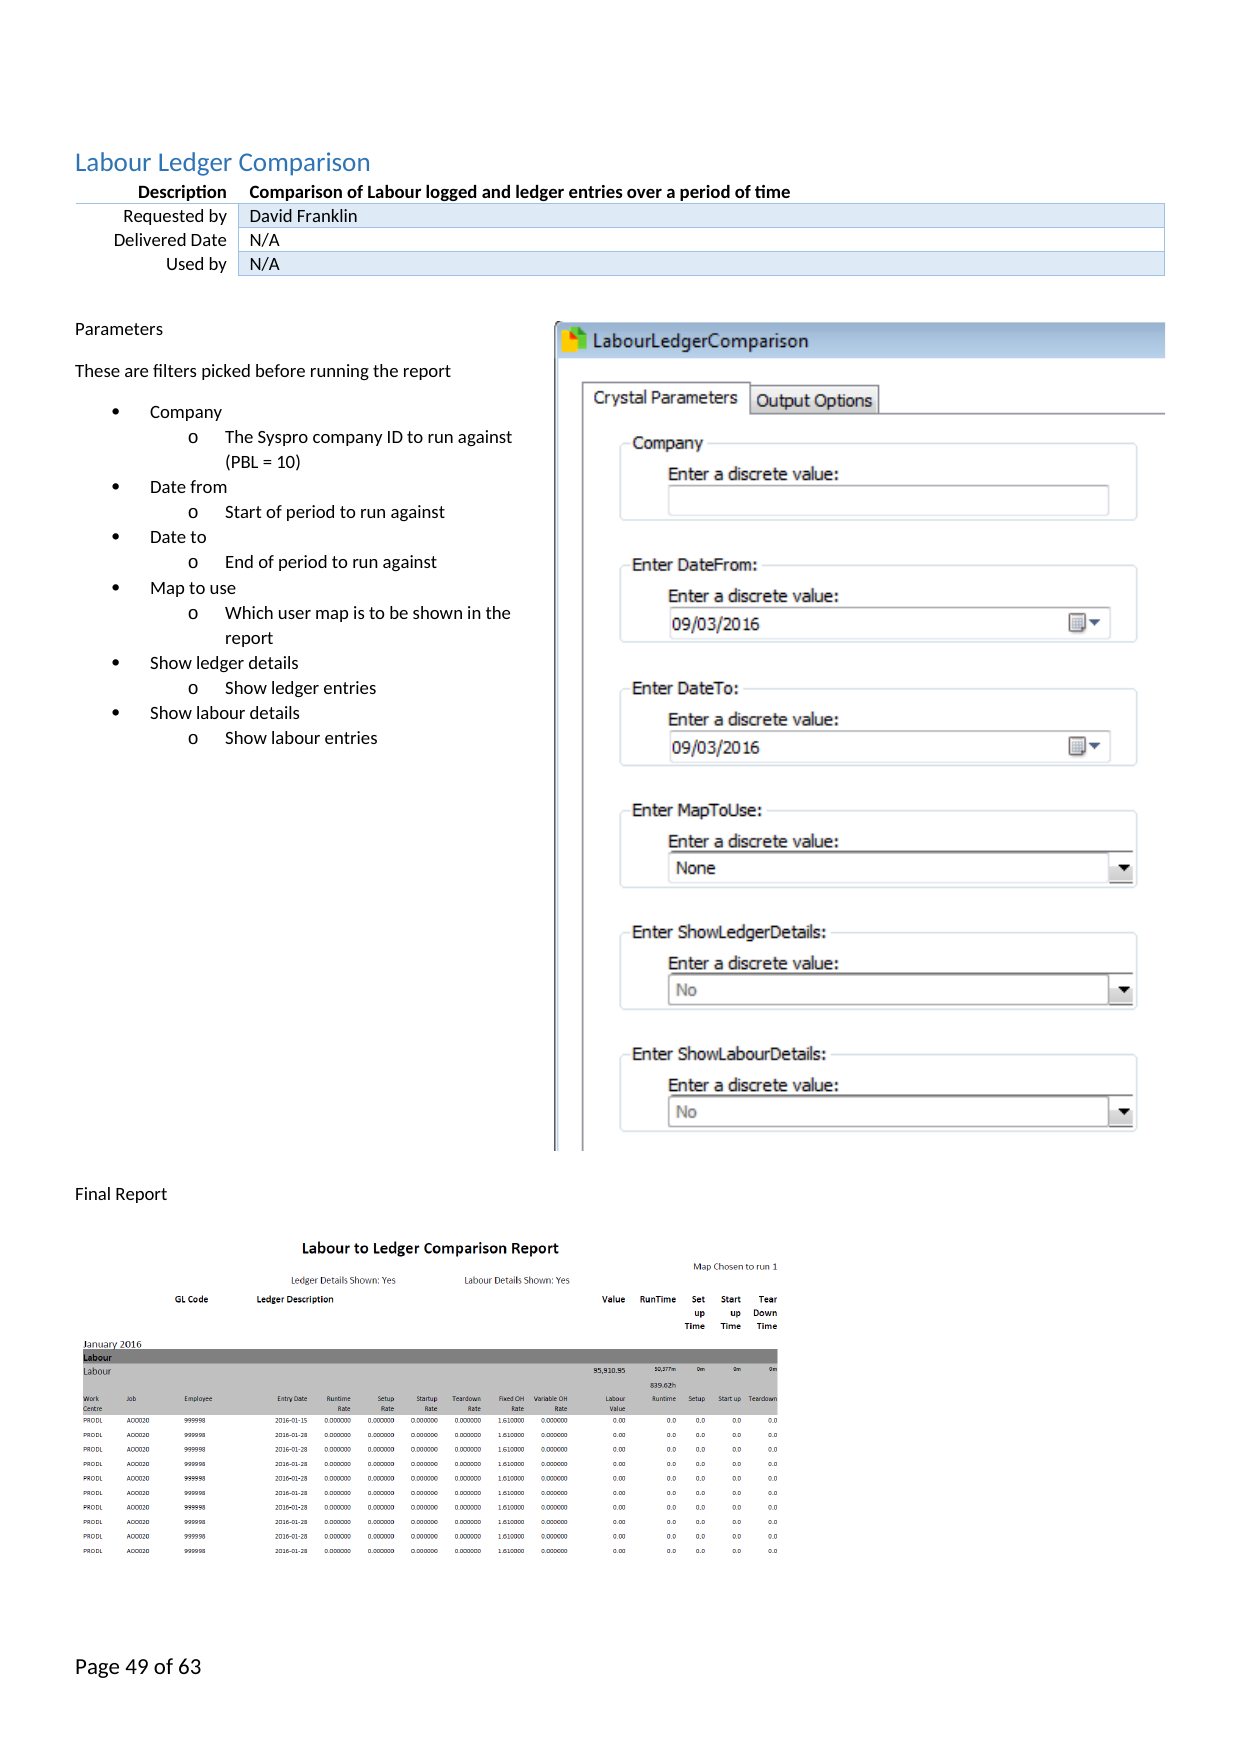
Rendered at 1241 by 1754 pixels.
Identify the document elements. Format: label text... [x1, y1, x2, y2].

table_header Description [76, 180, 238, 203]
list Show labour details [112, 702, 554, 724]
table_cell Used by [76, 251, 238, 275]
list Date from [112, 475, 554, 498]
table_cell N/A [239, 252, 1164, 275]
list Map to use [112, 576, 554, 599]
list Date to [112, 526, 554, 549]
list Start of period to run against [187, 500, 554, 524]
picture [554, 321, 1166, 1151]
table_cell Delivered Date [76, 227, 238, 251]
list Show ledger entries [187, 676, 554, 700]
table_cell Requested by [76, 204, 238, 227]
table_cell David Franklin [239, 204, 1164, 227]
text These are filters picked before running the report [75, 359, 554, 382]
list End of period to run against [187, 550, 554, 574]
list Company [112, 400, 554, 423]
subtitle Labour Ledger Comparison [75, 145, 1165, 178]
list Show ledger details [112, 651, 554, 674]
list Which user map is to be shown in the report [187, 601, 554, 649]
list Show labour entries [187, 726, 554, 750]
text Parameters [75, 318, 1165, 341]
text Final Report [75, 1182, 1165, 1205]
table_header Comparison of Labour logged and ledger entries over a period of time [238, 180, 1165, 203]
list The Syspro company ID to run against (PBL = 10) [187, 425, 554, 473]
table_cell N/A [239, 228, 1164, 251]
picture [75, 1223, 783, 1557]
